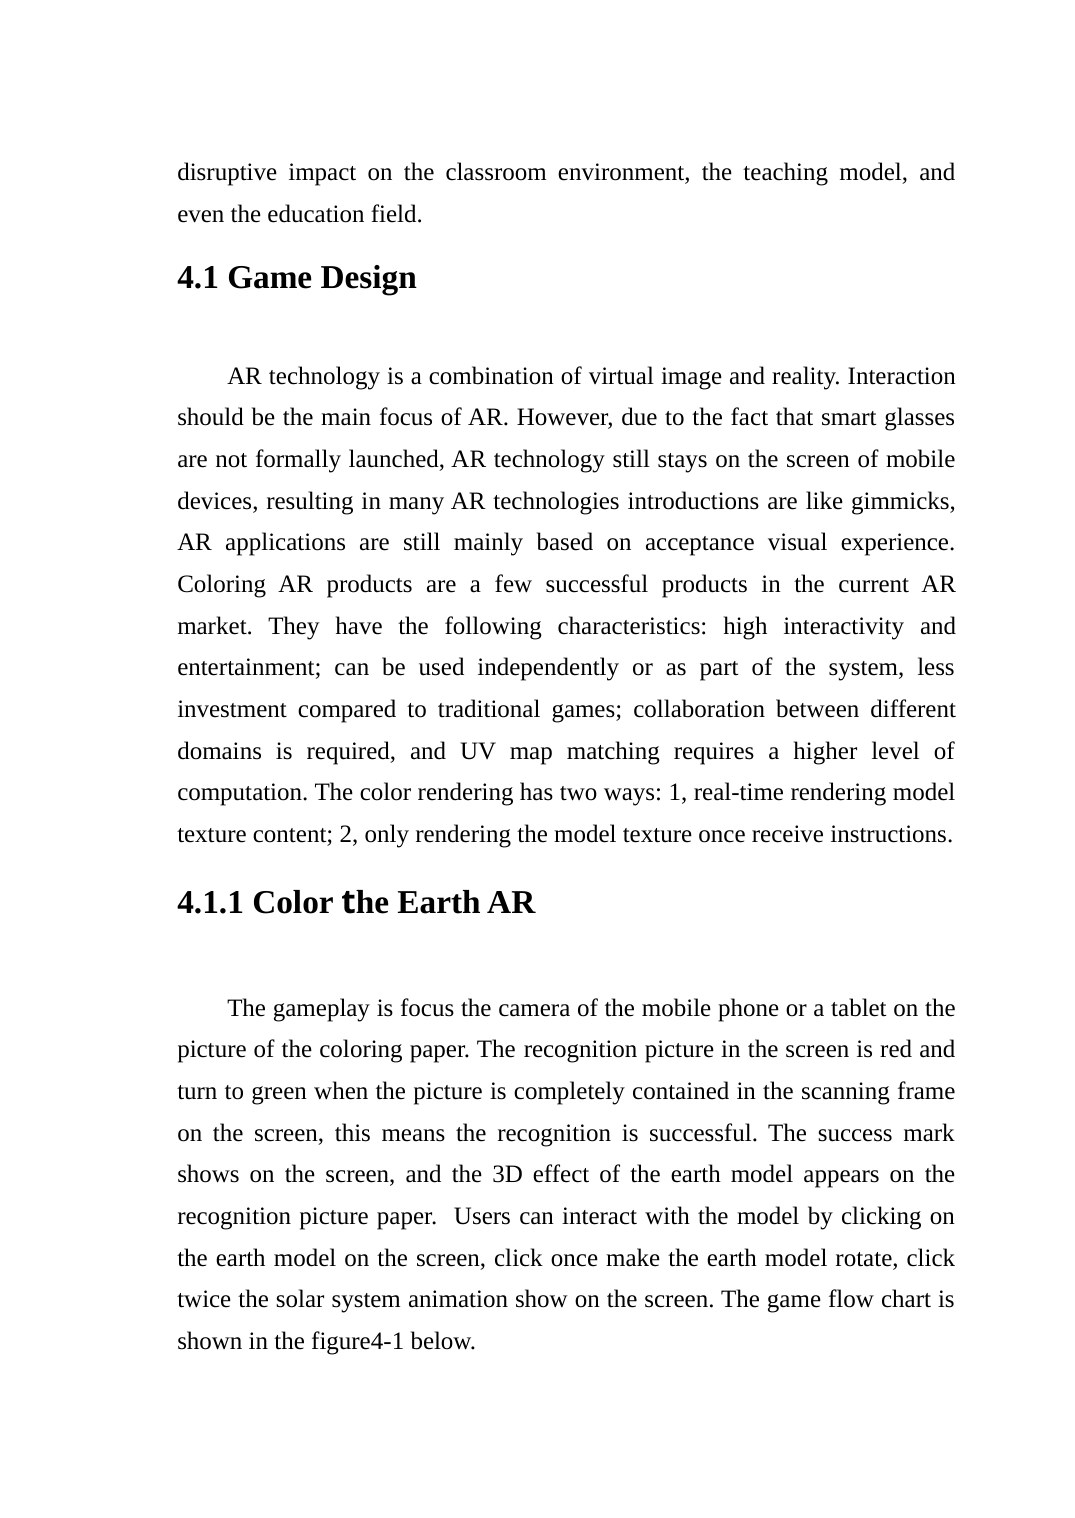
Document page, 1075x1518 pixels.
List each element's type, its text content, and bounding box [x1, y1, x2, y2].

text 4.1.1 Color the Earth AR [177, 878, 956, 923]
text AR technology is a combination of virtual image and reality. Interaction should be the main focus of AR. However, due to the fact that smart glasses are not formally launched, AR technology still stays on the screen of mobile devices, resulting in many AR technologies introductions are like gimmicks, AR applications are still mainly based on acceptance visual experience. Coloring AR products are a few successful products in the current AR market. They have the following characteristics: high interactivity and entertainment; can be used independently or as part of the system, less investment compared to traditional games; collaboration between different domains is required, and UV map matching requires a higher level of computation. The color rendering has two ways: 1, real-time rendering model texture content; 2, only rendering the model texture once receive instructions. [177, 351, 956, 851]
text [177, 147, 956, 230]
text 4.1 Game Design [177, 257, 956, 296]
text The gameplay is focus the camera of the mobile phone or a tablet on the picture of the coloring paper. The recognition picture in the screen is red and turn to green when the picture is completely contained in the scanning frame on the screen, this means the recognition is successful. The success mark shows on the screen, and the 3D effect of the earth model appears on the recognition picture paper. Users can interact with the model by clicking on the earth model on the screen, click once make the earth model rotate, click twice the solar system animation show on the screen. The game flow chart is shown in the figure4-1 below. [177, 983, 956, 1358]
